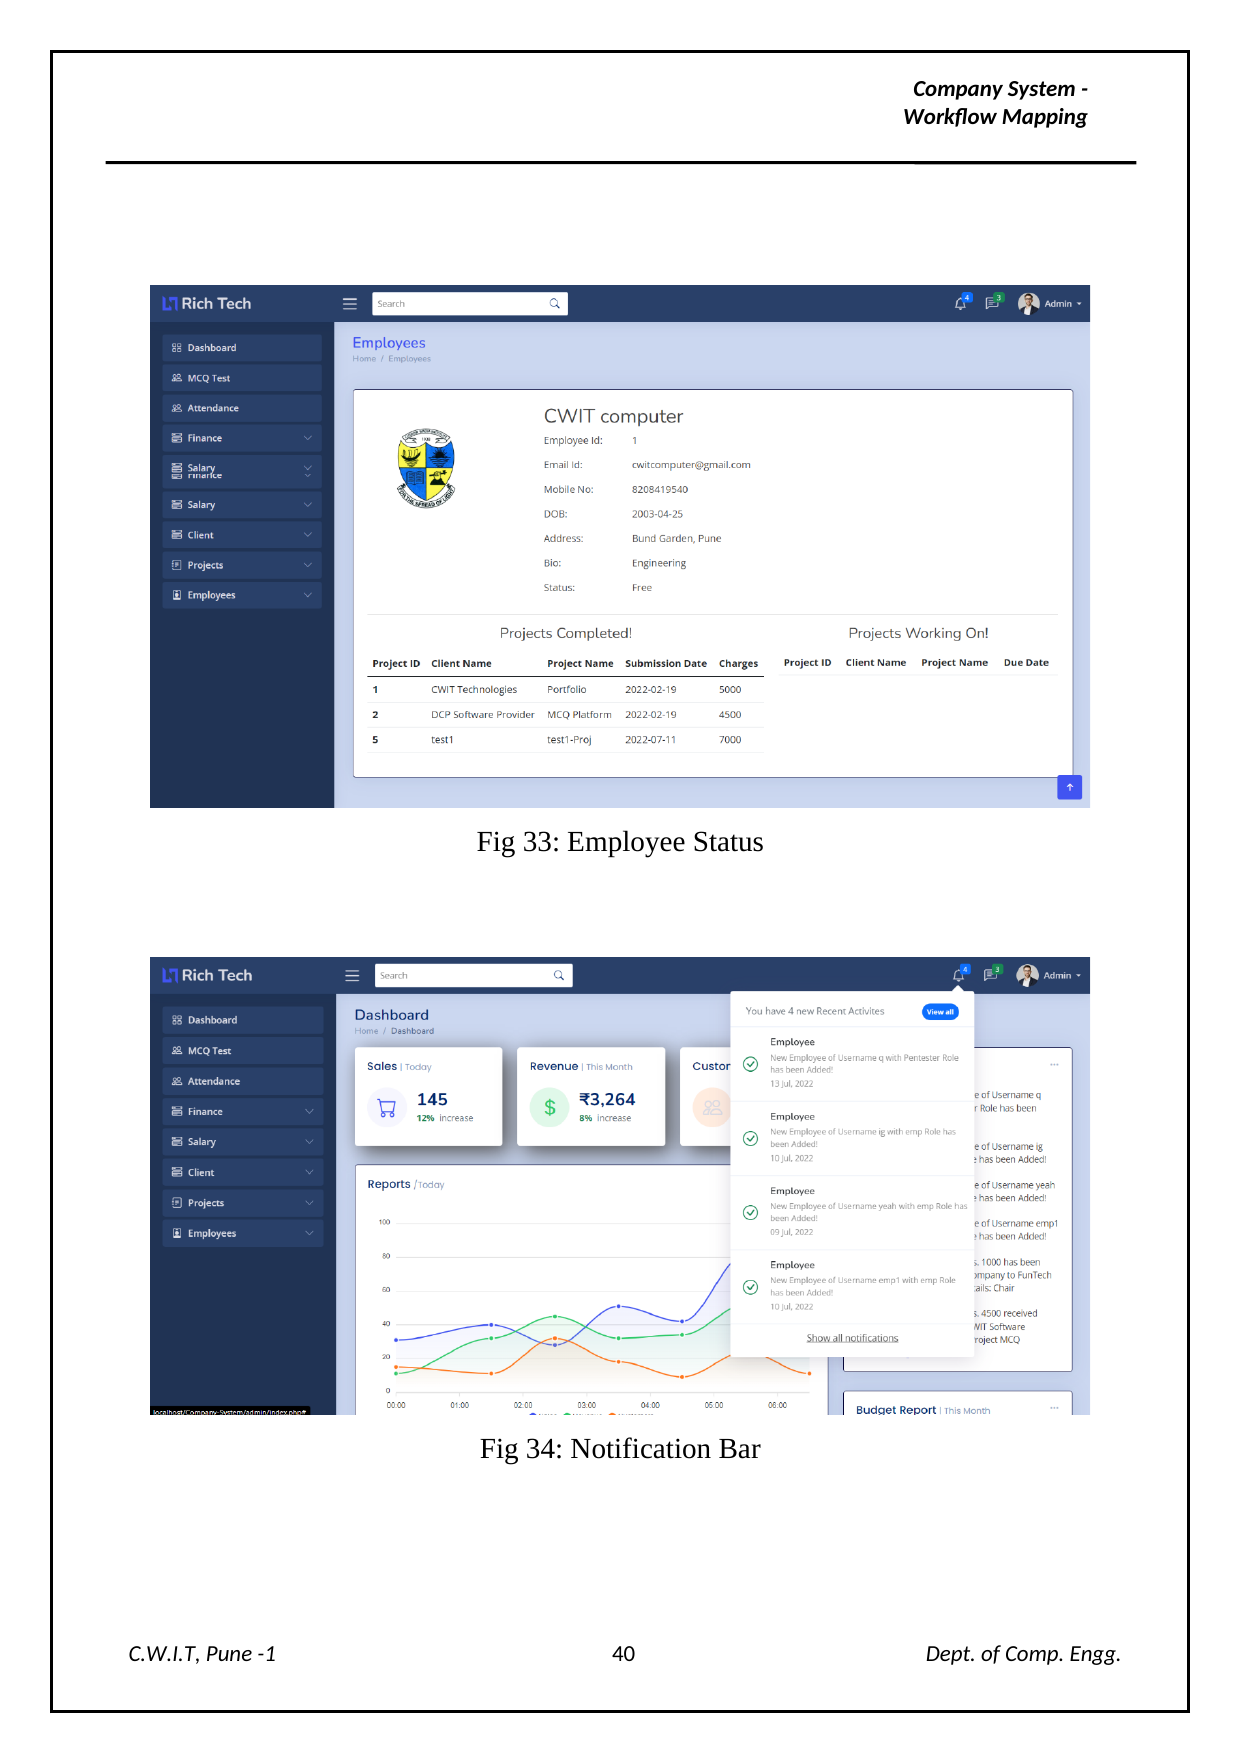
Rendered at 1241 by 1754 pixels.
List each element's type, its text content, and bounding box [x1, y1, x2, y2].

picture [150, 957, 1091, 1415]
text Fig 34: Notification Bar [150, 1415, 1090, 1464]
picture [150, 285, 1091, 808]
text Fig 33: Employee Status [150, 808, 1090, 858]
